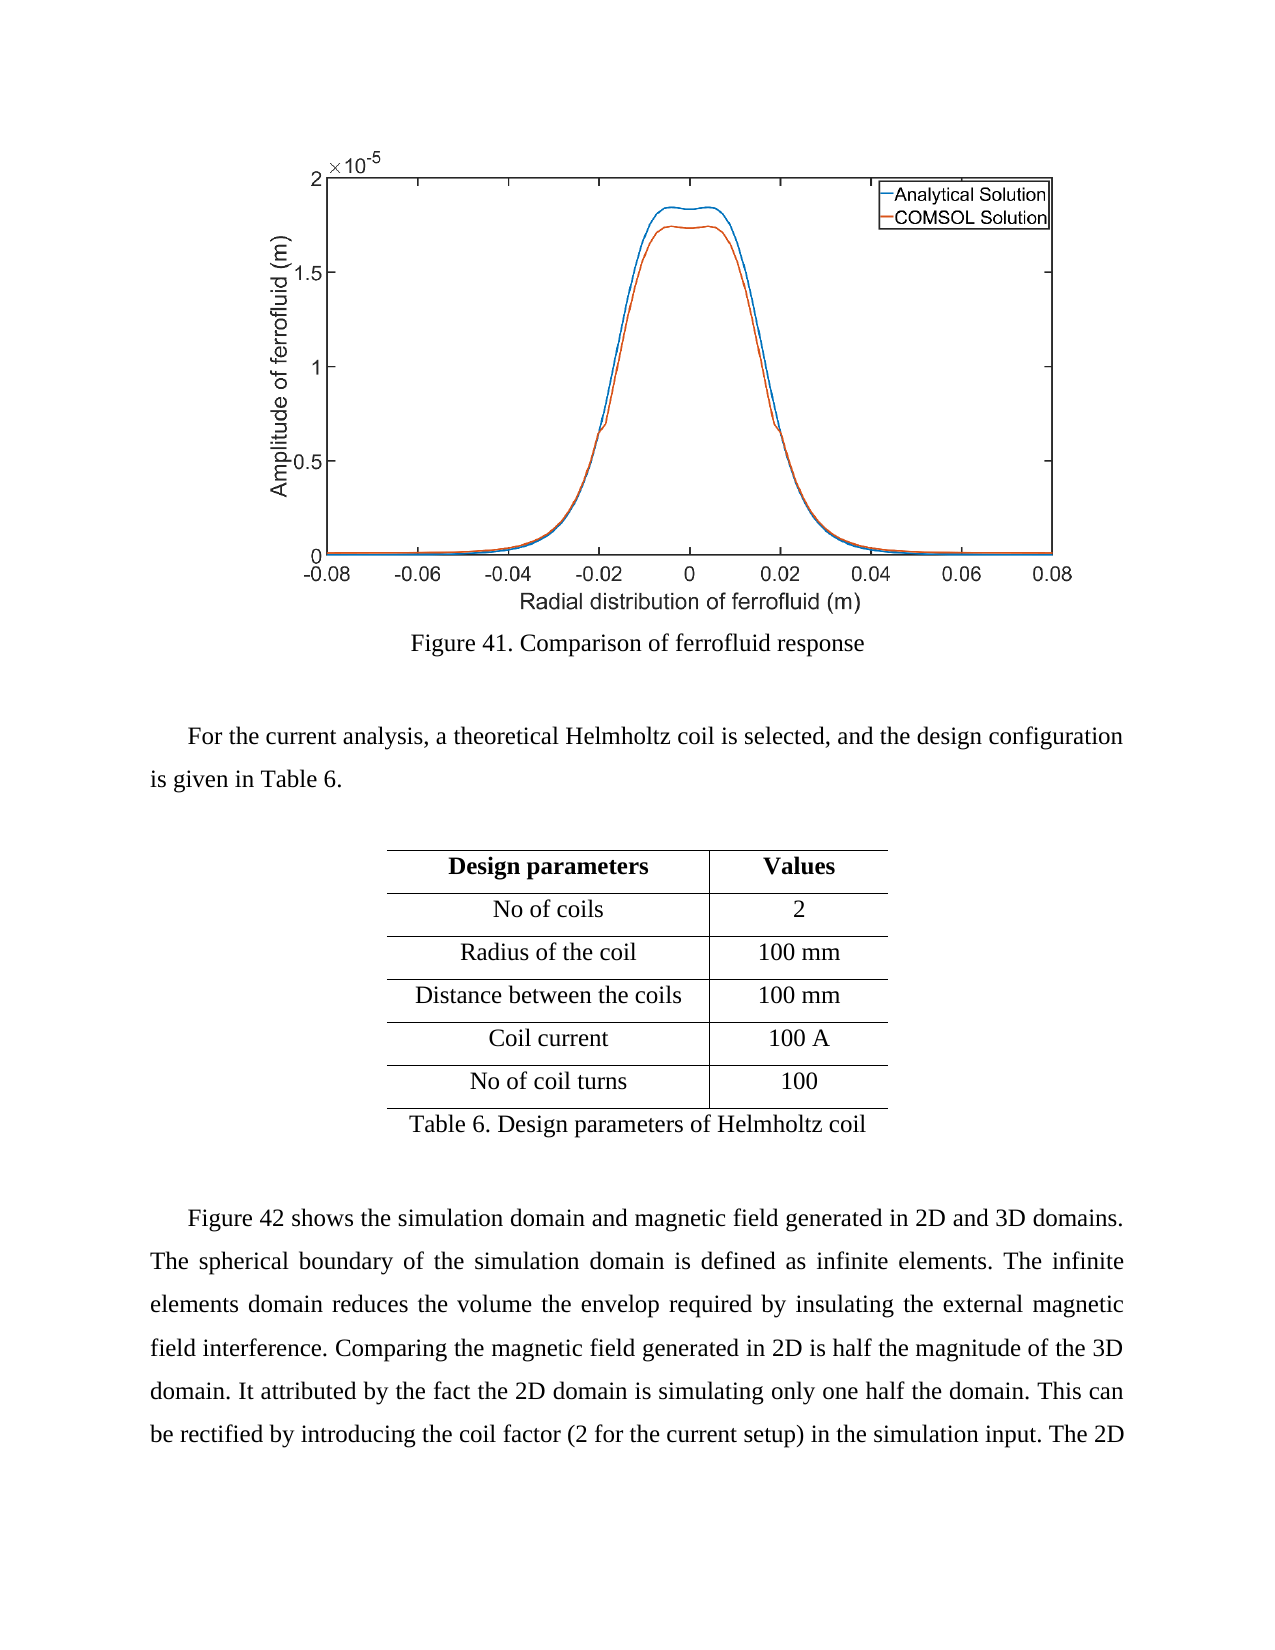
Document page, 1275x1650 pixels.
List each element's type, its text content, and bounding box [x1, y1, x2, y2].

table_header Design parameters [387, 851, 709, 893]
text Figure 41. Comparison of ferrofluid response [150, 628, 1125, 657]
table_cell 100 [710, 1066, 888, 1108]
table_cell 100 mm [710, 980, 888, 1022]
table_cell No of coils [387, 894, 709, 936]
text For the current analysis, a theoretical Helmholtz coil is selected, and the design configuration is given in Table 6. [150, 721, 1125, 793]
table_cell 100 mm [710, 937, 888, 979]
table_cell No of coil turns [387, 1066, 709, 1108]
text Table 6. Design parameters of Helmholtz coil [150, 1109, 1125, 1137]
table_cell Coil current [387, 1023, 709, 1065]
table_cell Radius of the coil [387, 937, 709, 979]
table_cell 100 A [710, 1023, 888, 1065]
table_cell 2 [710, 894, 888, 936]
table_cell Distance between the coils [387, 980, 709, 1022]
table_header Values [710, 851, 888, 893]
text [150, 1203, 1125, 1448]
picture [265, 150, 1075, 614]
